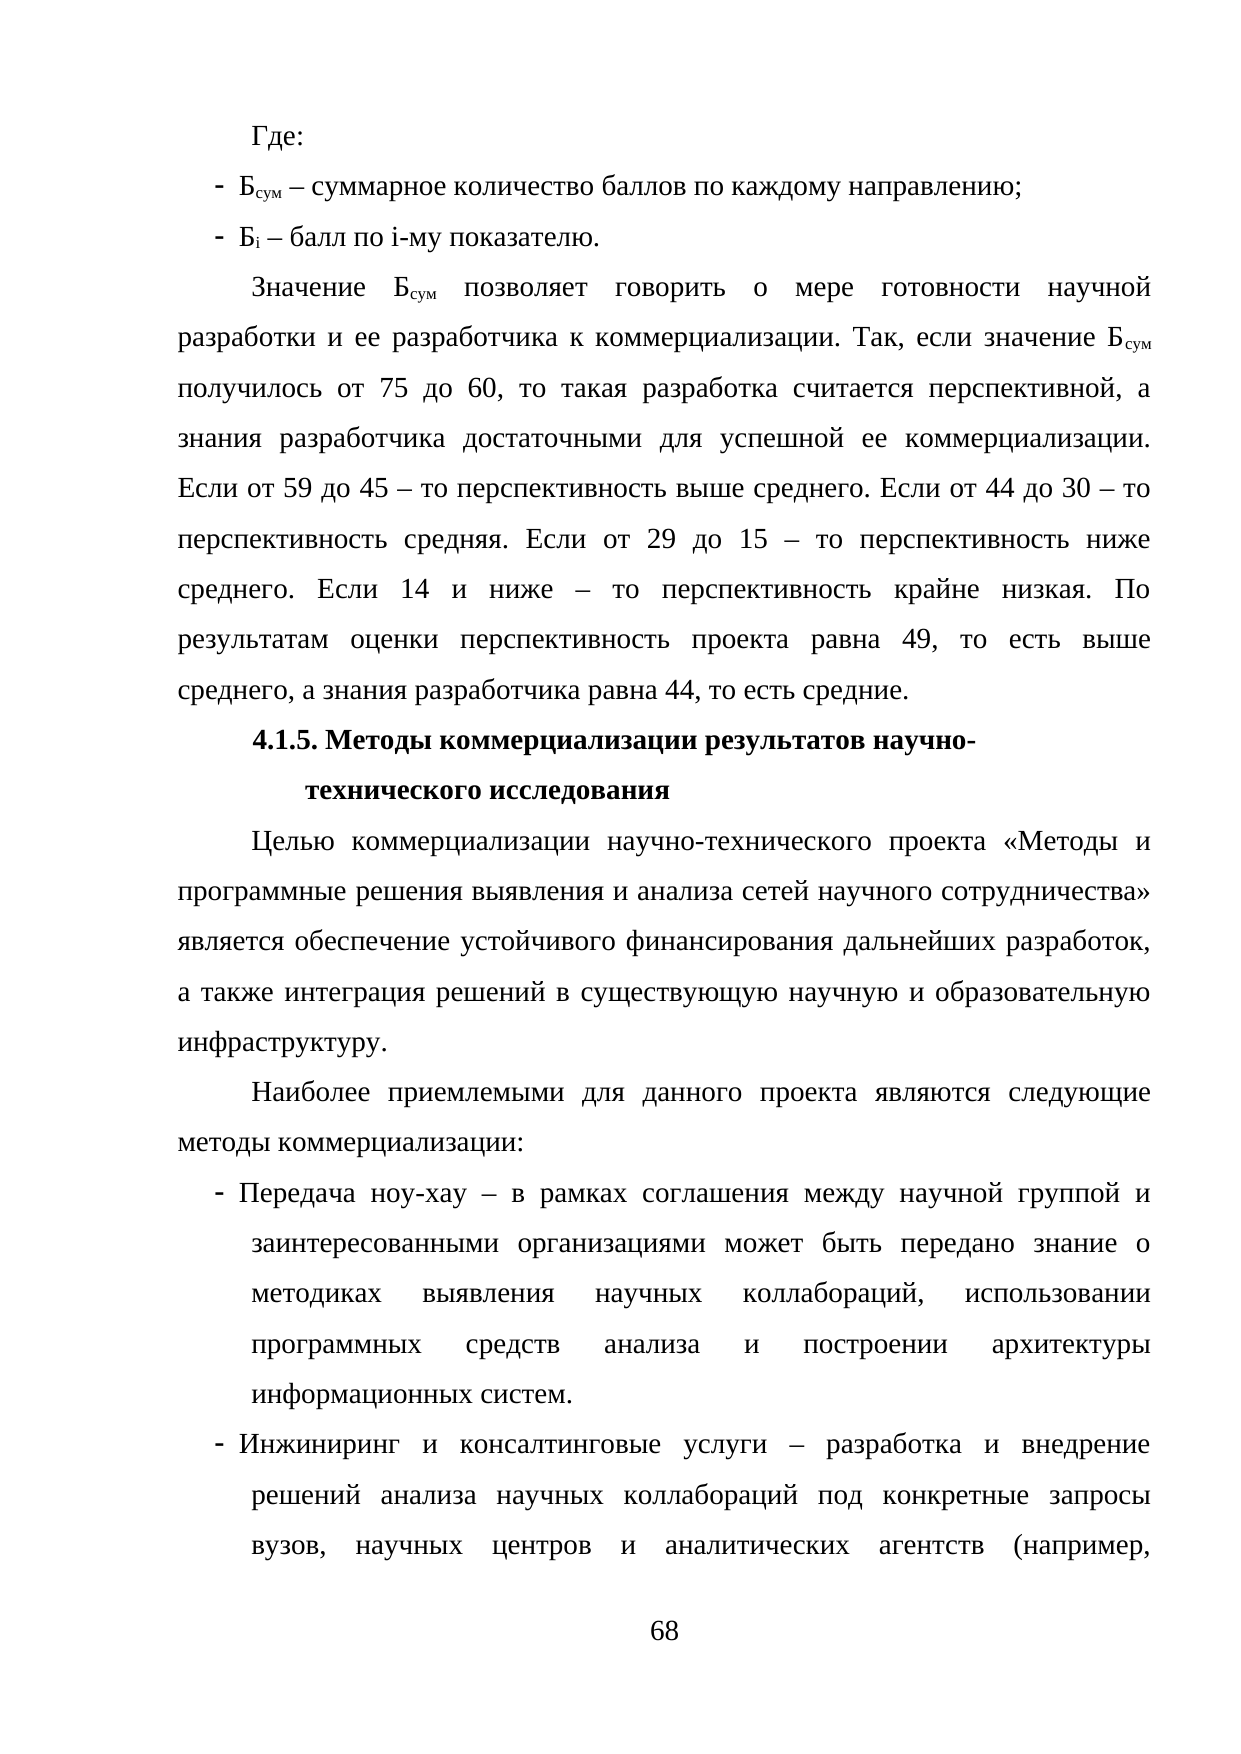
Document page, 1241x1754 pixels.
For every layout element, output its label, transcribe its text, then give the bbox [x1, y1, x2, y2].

text Где: [177, 118, 1152, 152]
list Бi – балл по i-му показателю. [214, 219, 1152, 252]
list Методы коммерциализации результатов научно-технического исследования [252, 722, 1152, 806]
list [214, 1427, 1152, 1561]
list Бсум – суммарное количество баллов по каждому направлению; [214, 168, 1152, 202]
list Передача ноу-хау – в рамках соглашения между научной группой и заинтересованными организациями может быть передано знание о методиках выявления научных коллабораций, использовании программных средств анализа и построении архитектуры информационных систем. [214, 1175, 1152, 1410]
text Значение Бсум позволяет говорить о мере готовности научной разработки и ее разработчика к коммерциализации. Так, если значение Бсум получилось от 75 до 60, то такая разработка считается перспективной, а знания разработчика достаточными для успешной ее коммерциализации. Если от 59 до 45 – то перспективность выше среднего. Если от 44 до 30 – то перспективность средняя. Если от 29 до 15 – то перспективность ниже среднего. Если 14 и ниже – то перспективность крайне низкая. По результатам оценки перспективность проекта равна 49, то есть выше среднего, а знания разработчика равна 44, то есть средние. [177, 269, 1152, 705]
text Наиболее приемлемыми для данного проекта являются следующие методы коммерциализации: [177, 1074, 1152, 1158]
text Целью коммерциализации научно-технического проекта «Методы и программные решения выявления и анализа сетей научного сотрудничества» является обеспечение устойчивого финансирования дальнейших разработок, а также интеграция решений в существующую научную и образовательную инфраструктуру. [177, 823, 1152, 1057]
